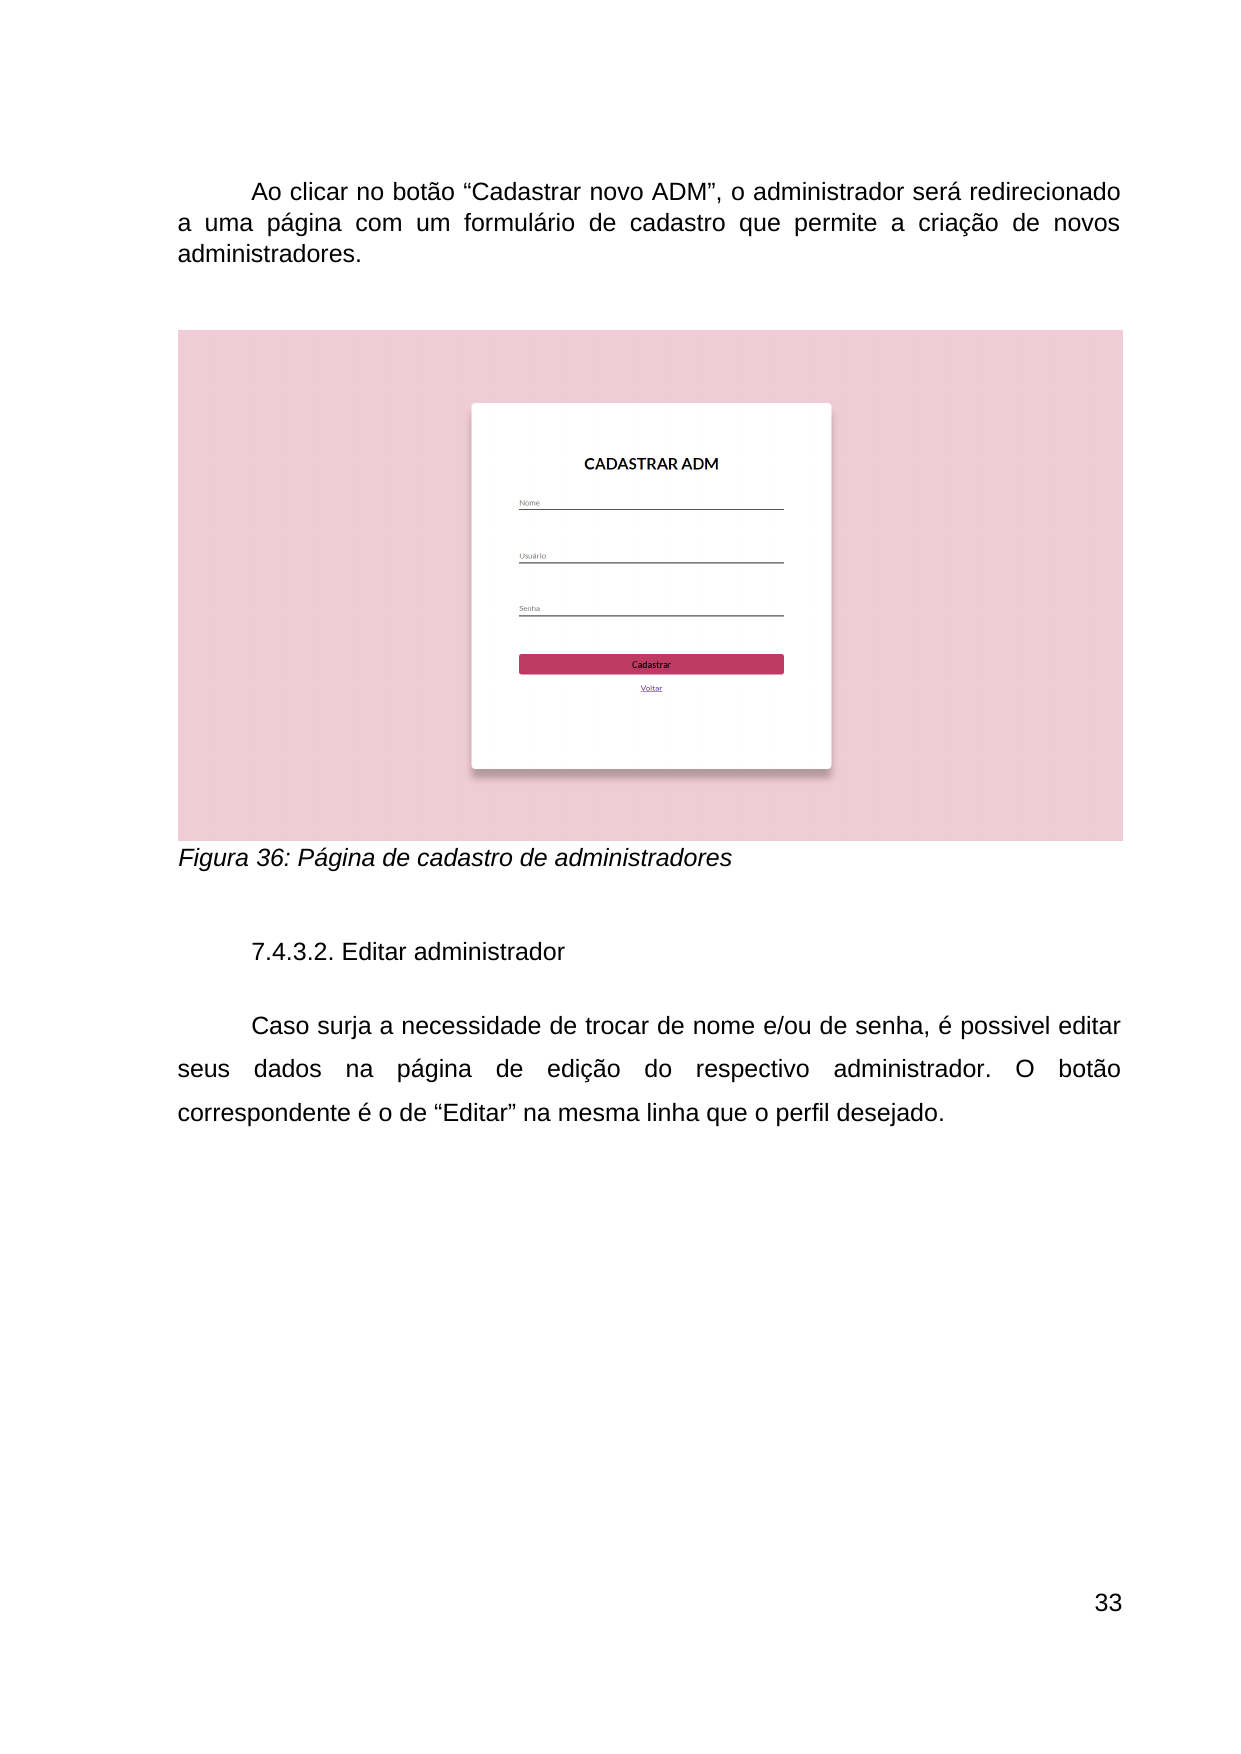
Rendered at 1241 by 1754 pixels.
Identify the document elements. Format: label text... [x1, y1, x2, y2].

list Caso surja a necessidade de trocar de nome e/ou de senha, é possivel editar seus dados na página de edição do respectivo administrador. O botão correspondente é o de “Editar” na mesma linha que o perfil desejado. [177, 1011, 1122, 1126]
list Ao clicar no botão “Cadastrar novo ADM”, o administrador será redirecionado a uma página com um formulário de cadastro que permite a criação de novos administradores. [177, 177, 1122, 268]
picture [178, 330, 1123, 841]
subtitle Editar administrador [177, 937, 1122, 966]
